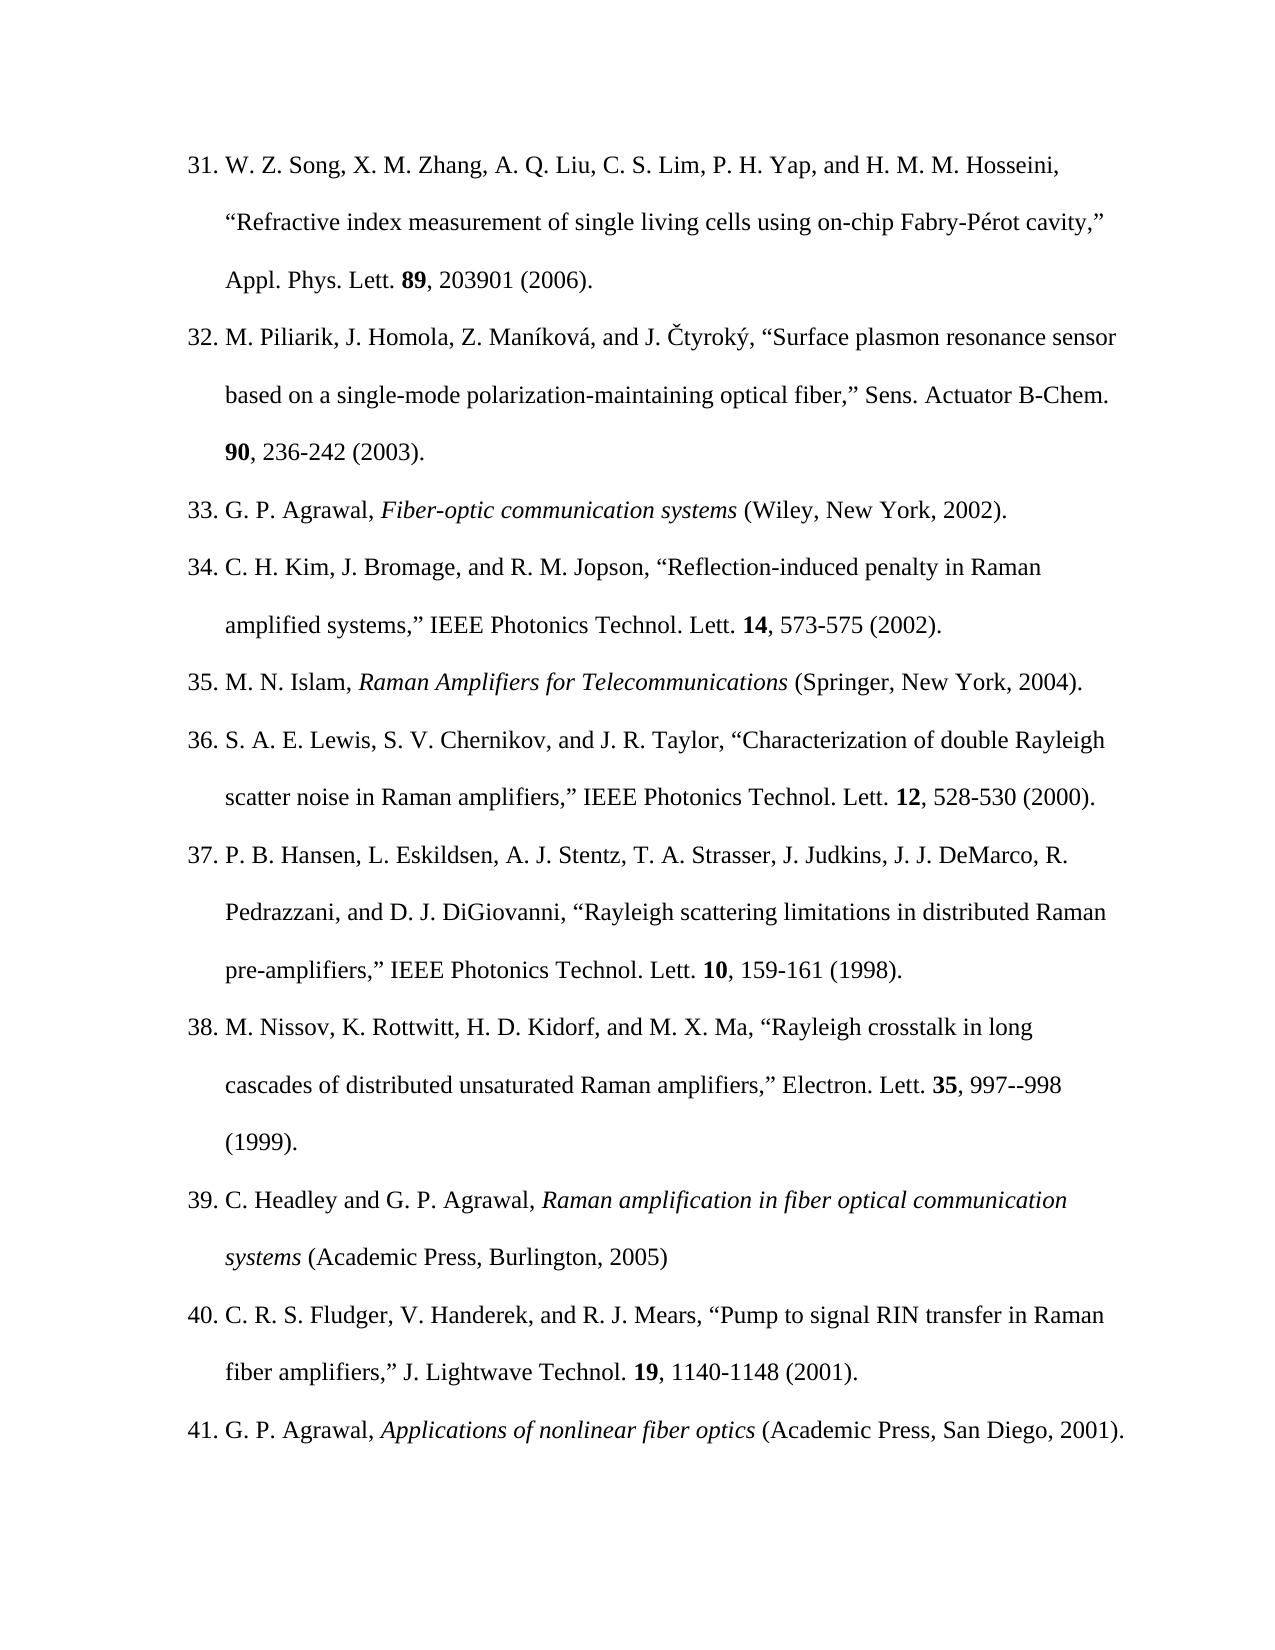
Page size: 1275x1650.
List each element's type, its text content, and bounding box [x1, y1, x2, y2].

text S. A. E. Lewis, S. V. Chernikov, and J. R. Taylor, “Characterization of double Rayleigh scatter noise in Raman amplifiers,” IEEE Photonics Technol. Lett. 12, 528-530 (2000). [187, 725, 1125, 811]
text M. N. Islam, Raman Amplifiers for Telecommunications (Springer, New York, 2004). [187, 667, 1125, 696]
text C. Headley and G. P. Agrawal, Raman amplification in fiber optical communication systems (Academic Press, Burlington, 2005) [187, 1185, 1125, 1271]
text W. Z. Song, X. M. Zhang, A. Q. Liu, C. S. Lim, P. H. Yap, and H. M. M. Hosseini, “Refractive index measurement of single living cells using on-chip Fabry-Pérot cavity,” Appl. Phys. Lett. 89, 203901 (2006). [187, 150, 1125, 294]
text G. P. Agrawal, Fiber-optic communication systems (Wiley, New York, 2002). [187, 495, 1125, 524]
text C. H. Kim, J. Bromage, and R. M. Jopson, “Reflection-induced penalty in Raman amplified systems,” IEEE Photonics Technol. Lett. 14, 573-575 (2002). [187, 552, 1125, 639]
text G. P. Agrawal, Applications of nonlinear fiber optics (Academic Press, San Diego, 2001). [187, 1415, 1125, 1444]
text M. Piliarik, J. Homola, Z. Maníková, and J. Čtyroký, “Surface plasmon resonance sensor based on a single-mode polarization-maintaining optical fiber,” Sens. Actuator B-Chem. 90, 236-242 (2003). [187, 322, 1125, 466]
text P. B. Hansen, L. Eskildsen, A. J. Stentz, T. A. Strasser, J. Judkins, J. J. DeMarco, R. Pedrazzani, and D. J. DiGiovanni, “Rayleigh scattering limitations in distributed Raman pre-amplifiers,” IEEE Photonics Technol. Lett. 10, 159-161 (1998). [187, 840, 1125, 984]
text C. R. S. Fludger, V. Handerek, and R. J. Mears, “Pump to signal RIN transfer in Raman fiber amplifiers,” J. Lightwave Technol. 19, 1140-1148 (2001). [187, 1300, 1125, 1386]
text M. Nissov, K. Rottwitt, H. D. Kidorf, and M. X. Ma, “Rayleigh crosstalk in long cascades of distributed unsaturated Raman amplifiers,” Electron. Lett. 35, 997--998 (1999). [187, 1012, 1125, 1156]
